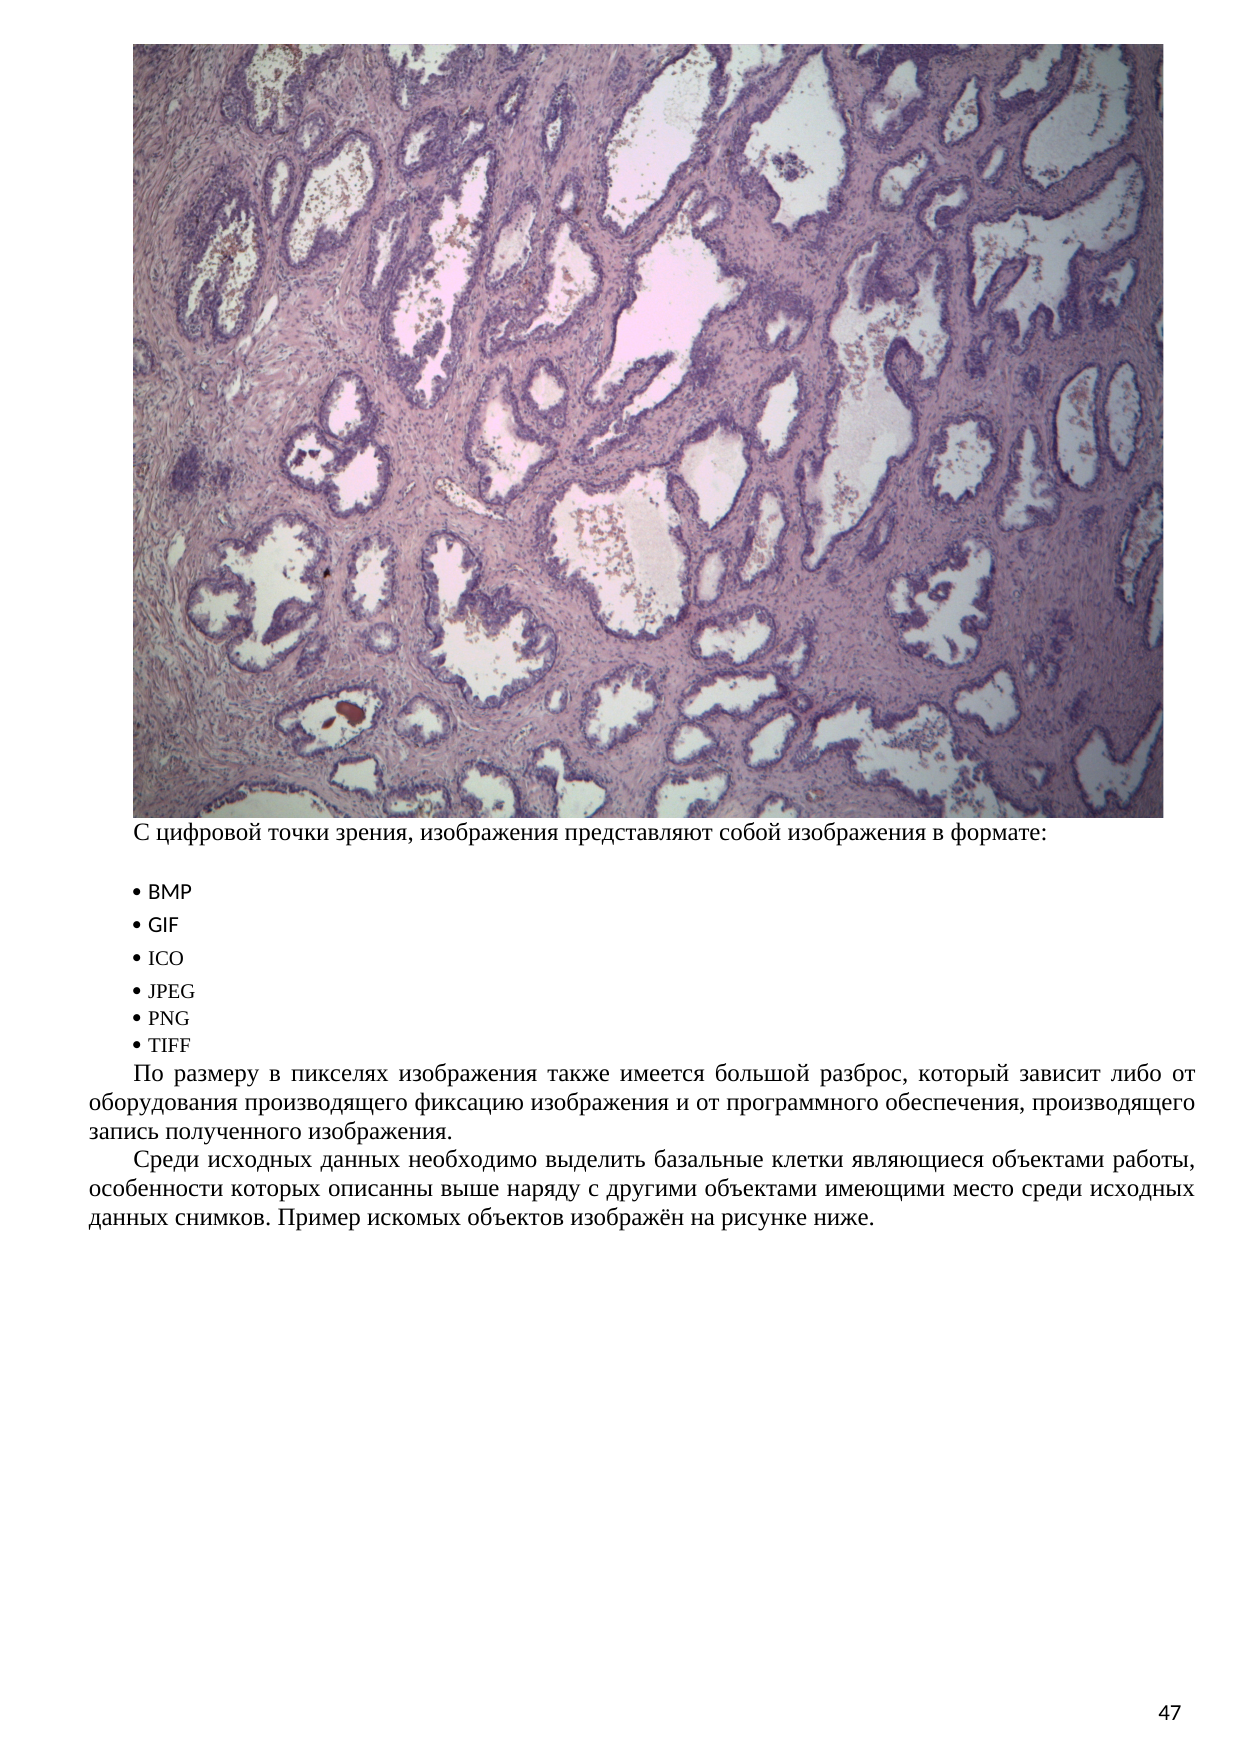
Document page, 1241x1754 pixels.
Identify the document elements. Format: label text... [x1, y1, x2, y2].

text По размеру в пикселях изображения также имеется большой разброс, который зависит либо от оборудования производящего фиксацию изображения и от программного обеспечения, производящего запись полученного изображения. [89, 1058, 1196, 1144]
list PNG [89, 1005, 1196, 1029]
text Среди исходных данных необходимо выделить базальные клетки являющиеся объектами работы, особенности которых описанны выше наряду с другими объектами имеющими место среди исходных данных снимков. Пример искомых объектов изображён на рисунке ниже. [89, 1144, 1196, 1231]
list TIFF [89, 1029, 1196, 1058]
text С цифровой точки зрения, изображения представляют собой изображения в формате: [89, 817, 1196, 846]
list ICO [89, 940, 1196, 970]
list BMP [89, 875, 1196, 905]
picture [133, 44, 1164, 818]
list JPEG [89, 973, 1196, 1003]
list GIF [89, 908, 1196, 938]
